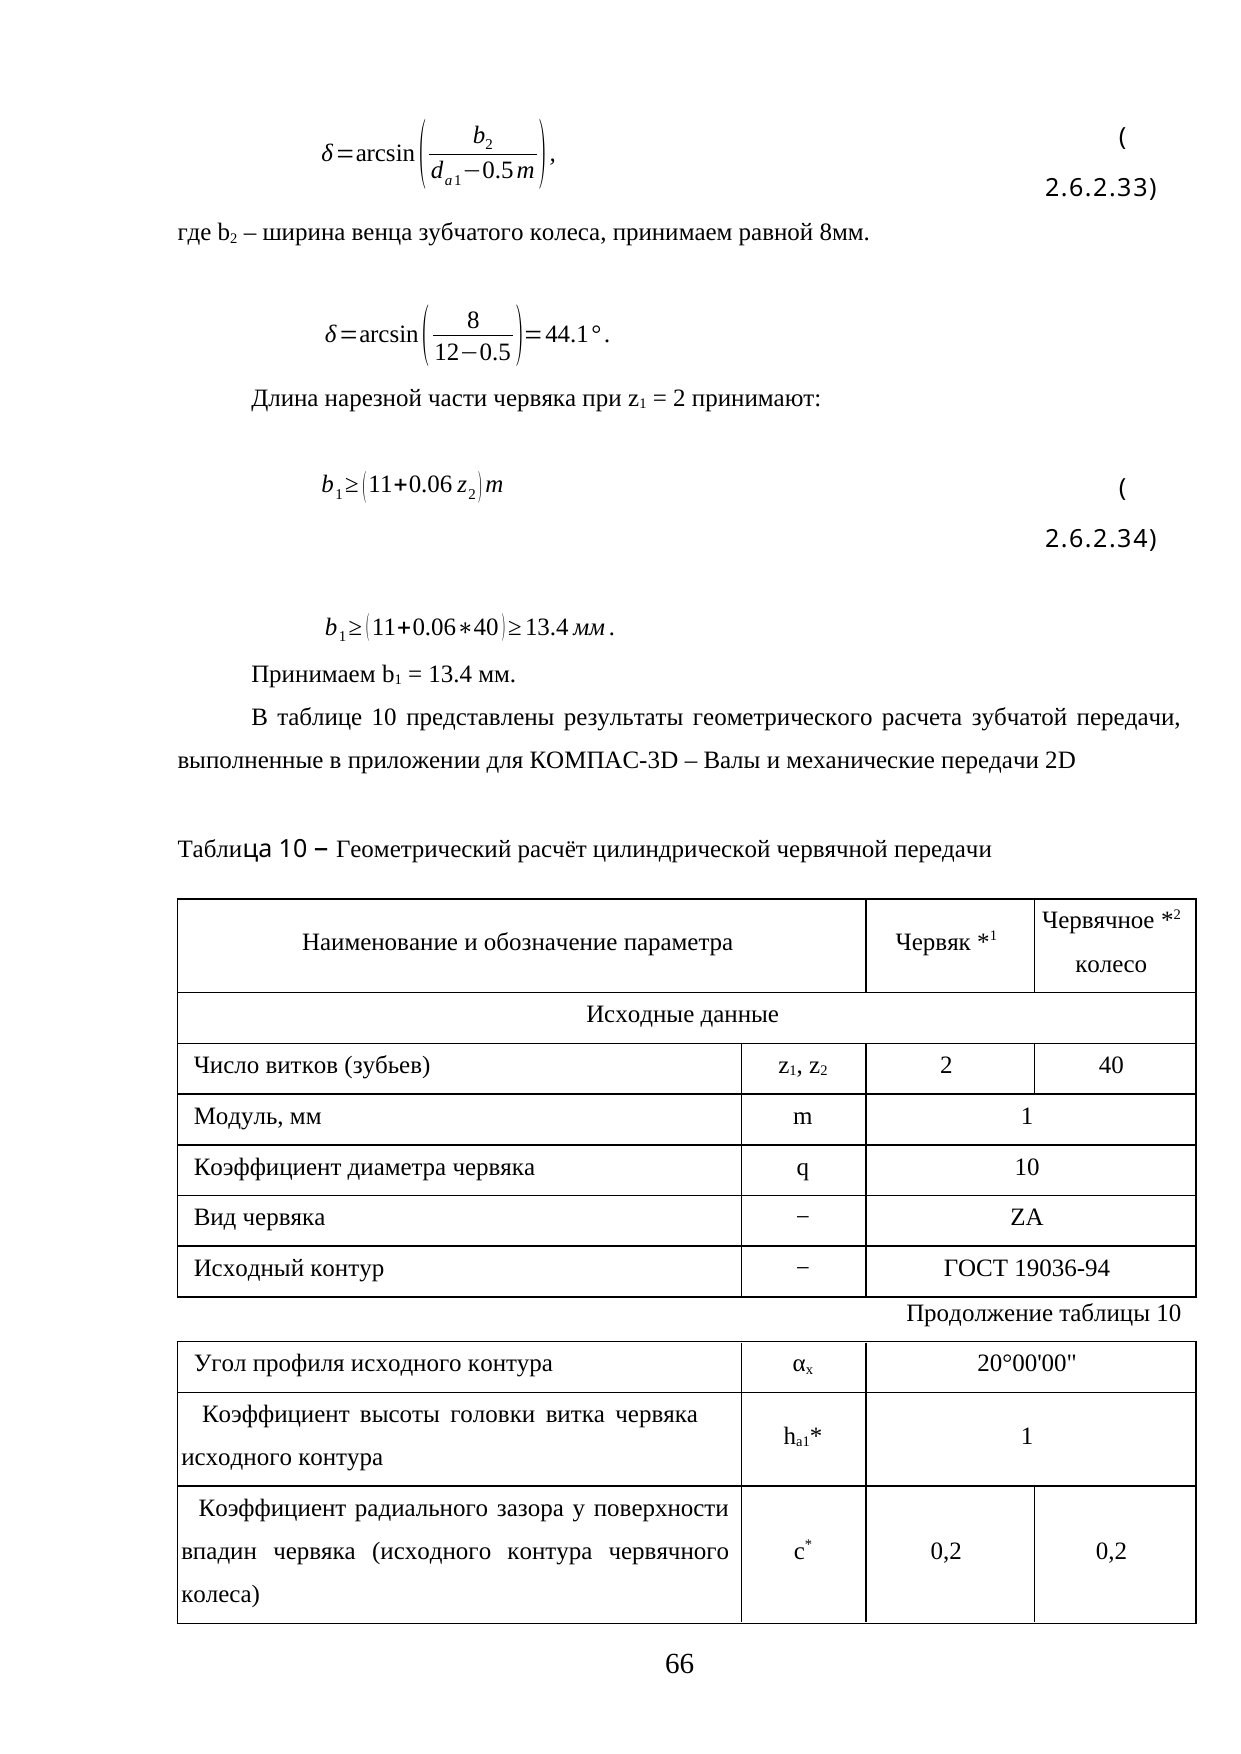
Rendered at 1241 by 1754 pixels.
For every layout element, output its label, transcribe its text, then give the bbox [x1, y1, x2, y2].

table_cell 40 [1035, 1044, 1195, 1093]
table_header αx [742, 1342, 866, 1392]
table_cell q [742, 1146, 865, 1195]
table_cell 0,2 [1035, 1487, 1195, 1622]
table_cell 0,2 [867, 1487, 1034, 1622]
table_cell c* [742, 1487, 865, 1622]
table_cell ha1* [742, 1393, 865, 1485]
table_header 20°00'00" [867, 1342, 1195, 1392]
table_cell Коэффициент радиального зазора у поверхности впадин червяка (исходного контура червячного колеса) [178, 1487, 741, 1622]
table_cell z1, z2 [742, 1044, 865, 1093]
table_header Червячное *2 колесо [1035, 900, 1195, 992]
table_cell Модуль, мм [178, 1095, 741, 1144]
table_header [163, 469, 960, 569]
table_cell − [742, 1247, 865, 1296]
table_cell 10 [867, 1146, 1195, 1195]
table_cell 2 [867, 1044, 1034, 1093]
table_header [163, 118, 960, 217]
table_cell Исходные данные [178, 993, 1195, 1042]
text Продолжение таблицы 10 [177, 1298, 1181, 1326]
text где b2 – ширина венца зубчатого колеса, принимаем равной 8мм. [177, 217, 1181, 246]
table_cell ГОСТ 19036-94 [867, 1247, 1195, 1296]
table_cell Число витков (зубьев) [178, 1044, 741, 1093]
table_cell 1 [867, 1095, 1195, 1144]
text Принимаем b1 = 13.4 мм. [177, 659, 1181, 688]
text Длина нарезной части червяка при z1 = 2 принимают: [177, 383, 1181, 412]
table_cell ZA [867, 1196, 1195, 1245]
text Таблица 10 – Геометрический расчёт цилиндрической червячной передачи [177, 826, 1181, 866]
table_header (2.6.2.34) [960, 469, 1181, 569]
table_header (2.6.2.33) [960, 118, 1181, 217]
table_cell Коэффициент диаметра червяка [178, 1146, 741, 1195]
table_cell Коэффициент высоты головки витка червяка исходного контура [178, 1393, 741, 1485]
text В таблице 10 представлены результаты геометрического расчета зубчатой передачи, выполненные в приложении для КОМПАС-3D – Валы и механические передачи 2D [177, 702, 1181, 774]
table_cell m [742, 1095, 865, 1144]
table_header Наименование и обозначение параметра [178, 900, 865, 992]
table_cell Вид червяка [178, 1196, 741, 1245]
table_cell − [742, 1196, 865, 1245]
table_cell 1 [867, 1393, 1195, 1485]
table_header Угол профиля исходного контура [178, 1342, 741, 1392]
table_cell Исходный контур [178, 1247, 741, 1296]
table_header Червяк *1 [867, 900, 1034, 992]
